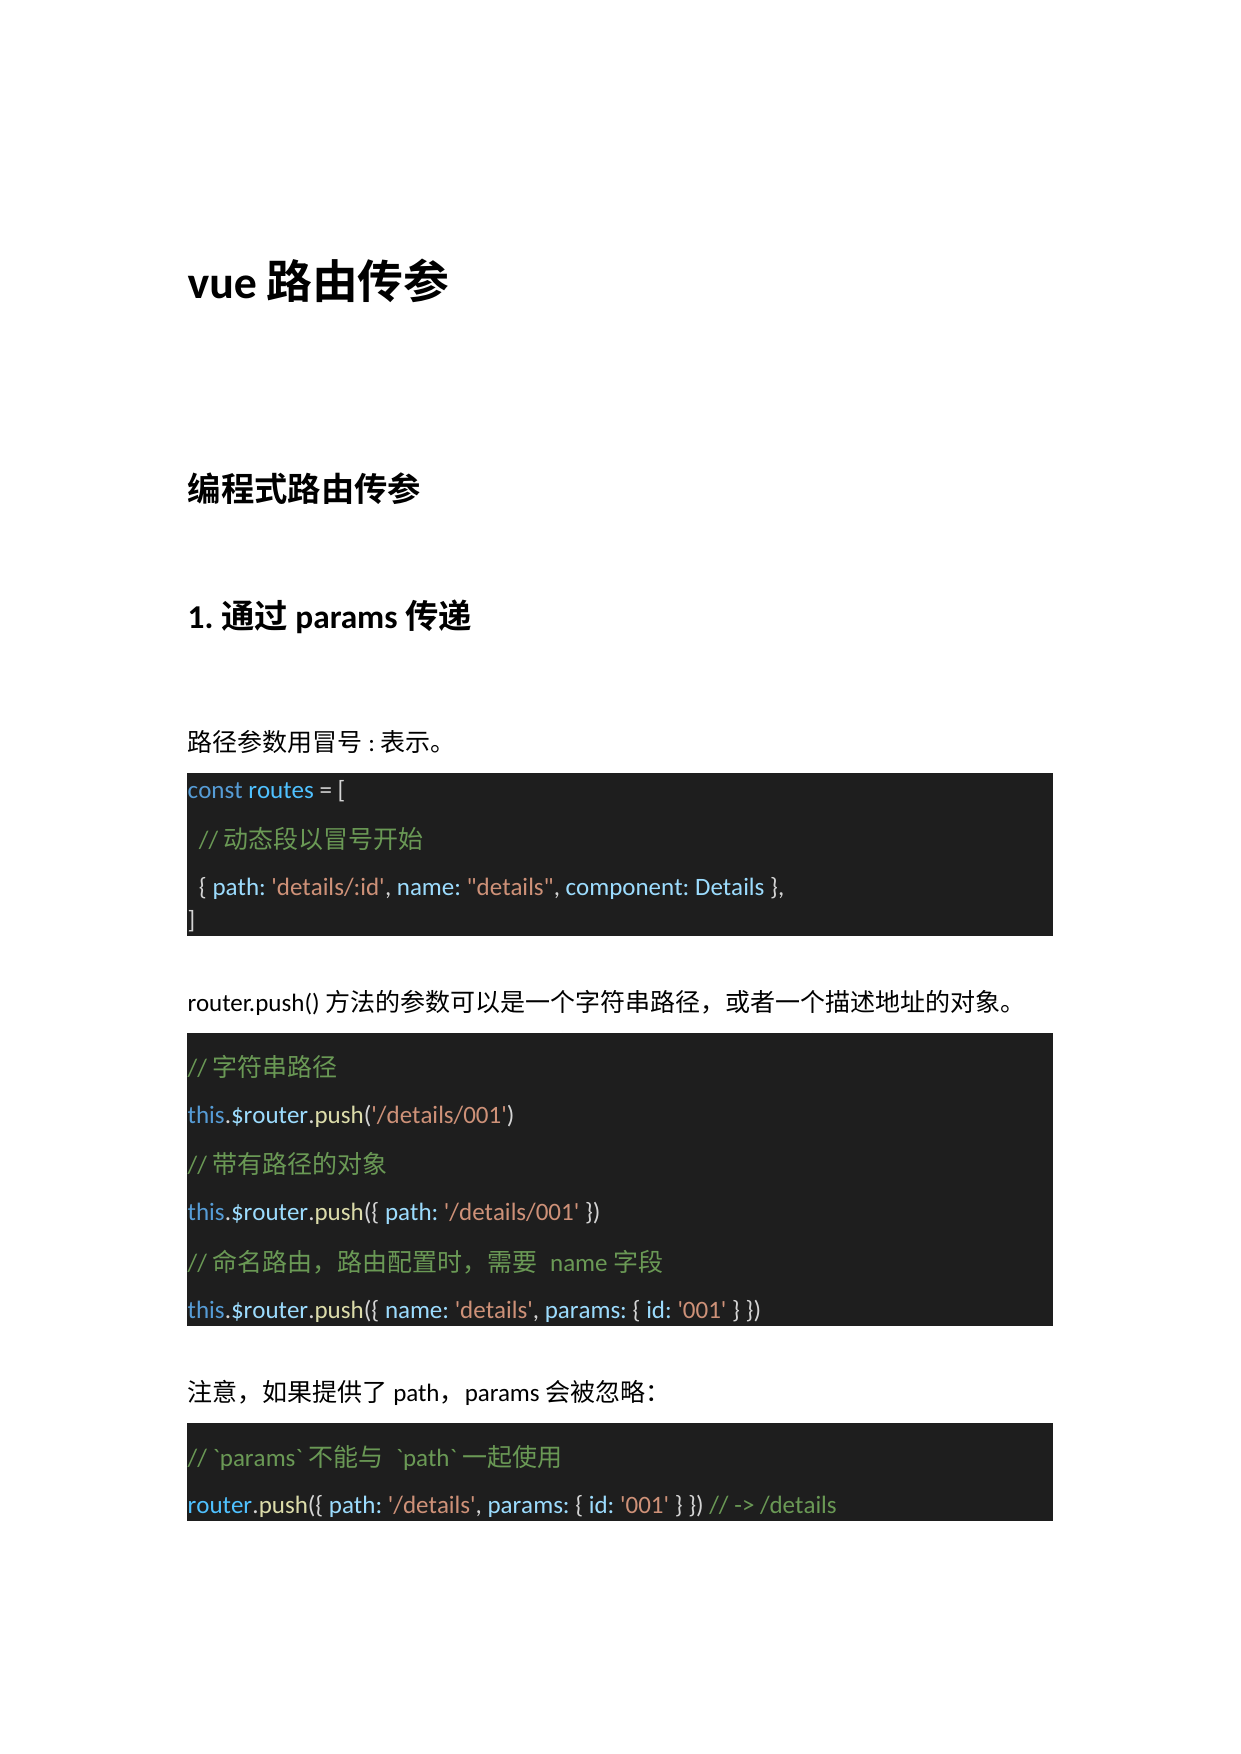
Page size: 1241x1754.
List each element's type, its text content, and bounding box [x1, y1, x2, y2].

text this.$router.push({ name: 'details', params: { id: '001' } }) [187, 1293, 1053, 1326]
text 注意，如果提供了 path，params 会被忽略： [187, 1358, 1053, 1423]
text // 动态段以冒号开始 [187, 806, 1053, 871]
text this.$router.push('/details/001') [187, 1098, 1053, 1131]
text ] [187, 903, 1053, 936]
text // 字符串路径 [187, 1033, 1053, 1098]
text router.push({ path: '/details', params: { id: '001' } }) // -> /details [187, 1488, 1053, 1521]
subtitle vue路由传参 [187, 230, 1053, 327]
text { path: 'details/:id', name: "details", component: Details }, [187, 871, 1053, 903]
text this.$router.push({ path: '/details/001' }) [187, 1196, 1053, 1228]
text // `params` 不能与 `path` 一起使用 [187, 1423, 1053, 1488]
list 路径参数用冒号 : 表示。 [187, 708, 1053, 773]
subtitle 编程式路由传参 [187, 454, 1053, 519]
text // 带有路径的对象 [187, 1131, 1053, 1196]
text const routes = [ [187, 773, 1053, 806]
text router.push() 方法的参数可以是一个字符串路径，或者一个描述地址的对象。 [187, 968, 1053, 1033]
subtitle 通过 params 传递 [187, 581, 1053, 646]
text // 命名路由，路由配置时，需要 name 字段 [187, 1228, 1053, 1293]
